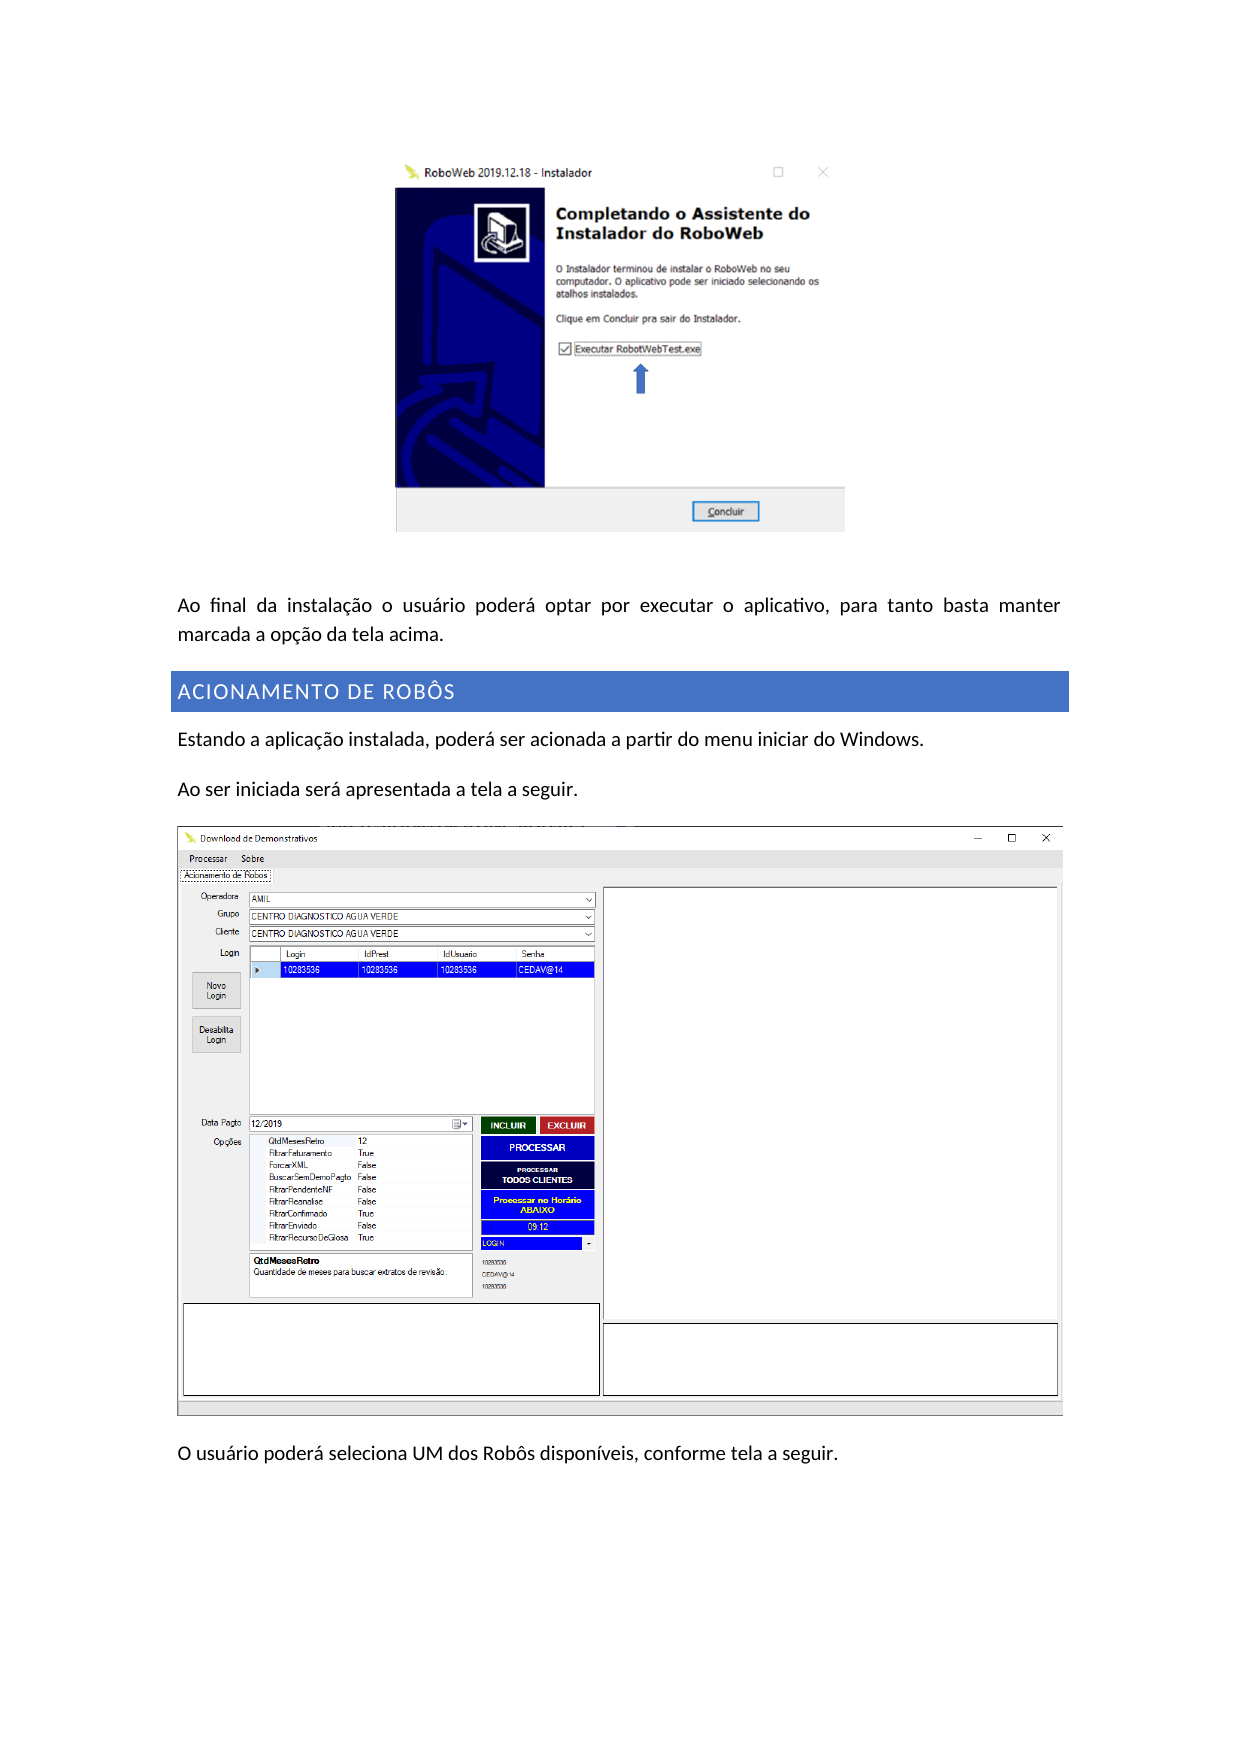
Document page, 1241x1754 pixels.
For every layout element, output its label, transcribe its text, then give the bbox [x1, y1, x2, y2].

text Estando a aplicação instalada, poderá ser acionada a partir do menu iniciar do Windows. [177, 726, 1063, 752]
text Ao ser iniciada será apresentada a tela a seguir. [177, 776, 1063, 802]
picture [395, 158, 845, 532]
subtitle Acionamento de Robôs [177, 677, 1063, 705]
text O usuário poderá seleciona UM dos Robôs disponíveis, conforme tela a seguir. [177, 1440, 1063, 1465]
picture [177, 826, 1063, 1416]
table_header [178, 148, 1062, 531]
text Ao final da instalação o usuário poderá optar por executar o aplicativo, para tanto basta manter marcada a opção da tela acima. [177, 592, 1063, 646]
